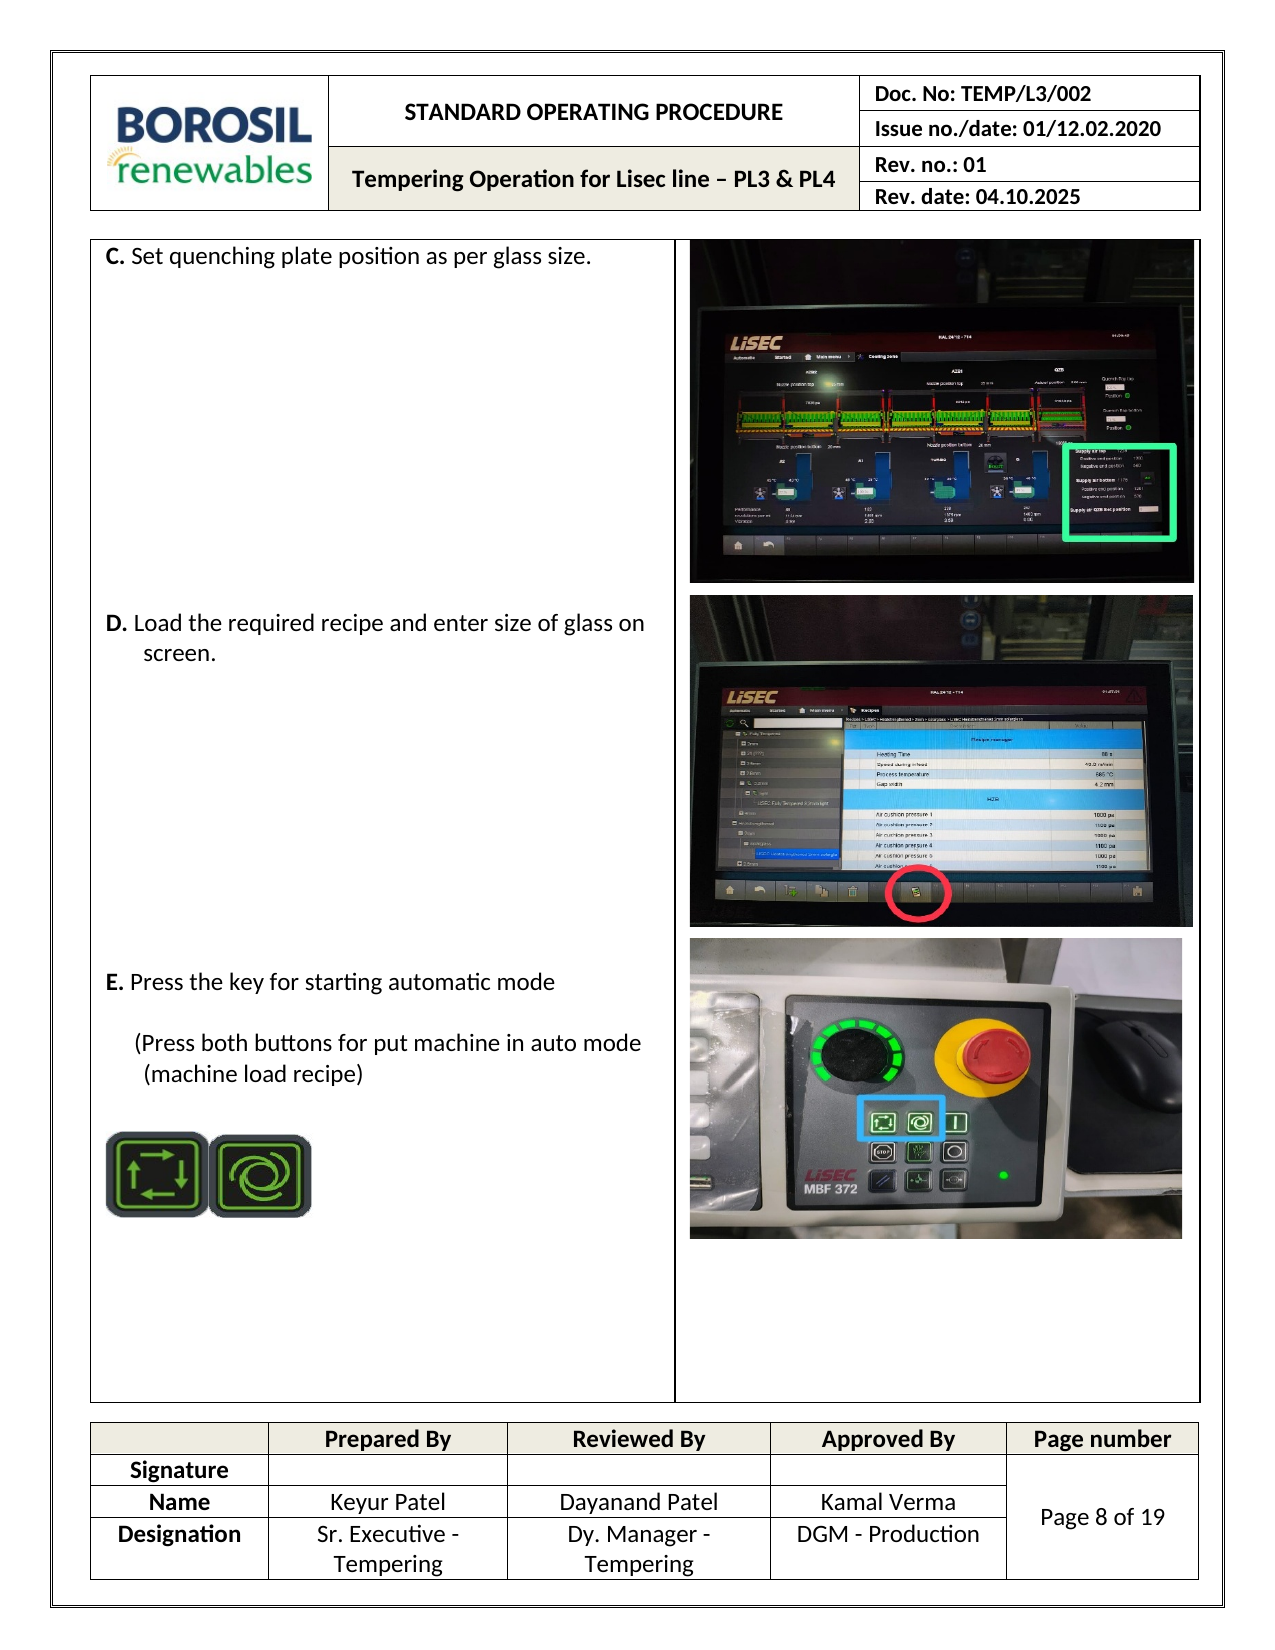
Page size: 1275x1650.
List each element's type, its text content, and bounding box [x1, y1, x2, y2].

picture [689, 938, 1183, 1239]
picture [689, 240, 1195, 583]
picture [689, 595, 1193, 927]
picture [107, 92, 312, 194]
picture [105, 1131, 314, 1218]
table_cell [676, 240, 1199, 1402]
